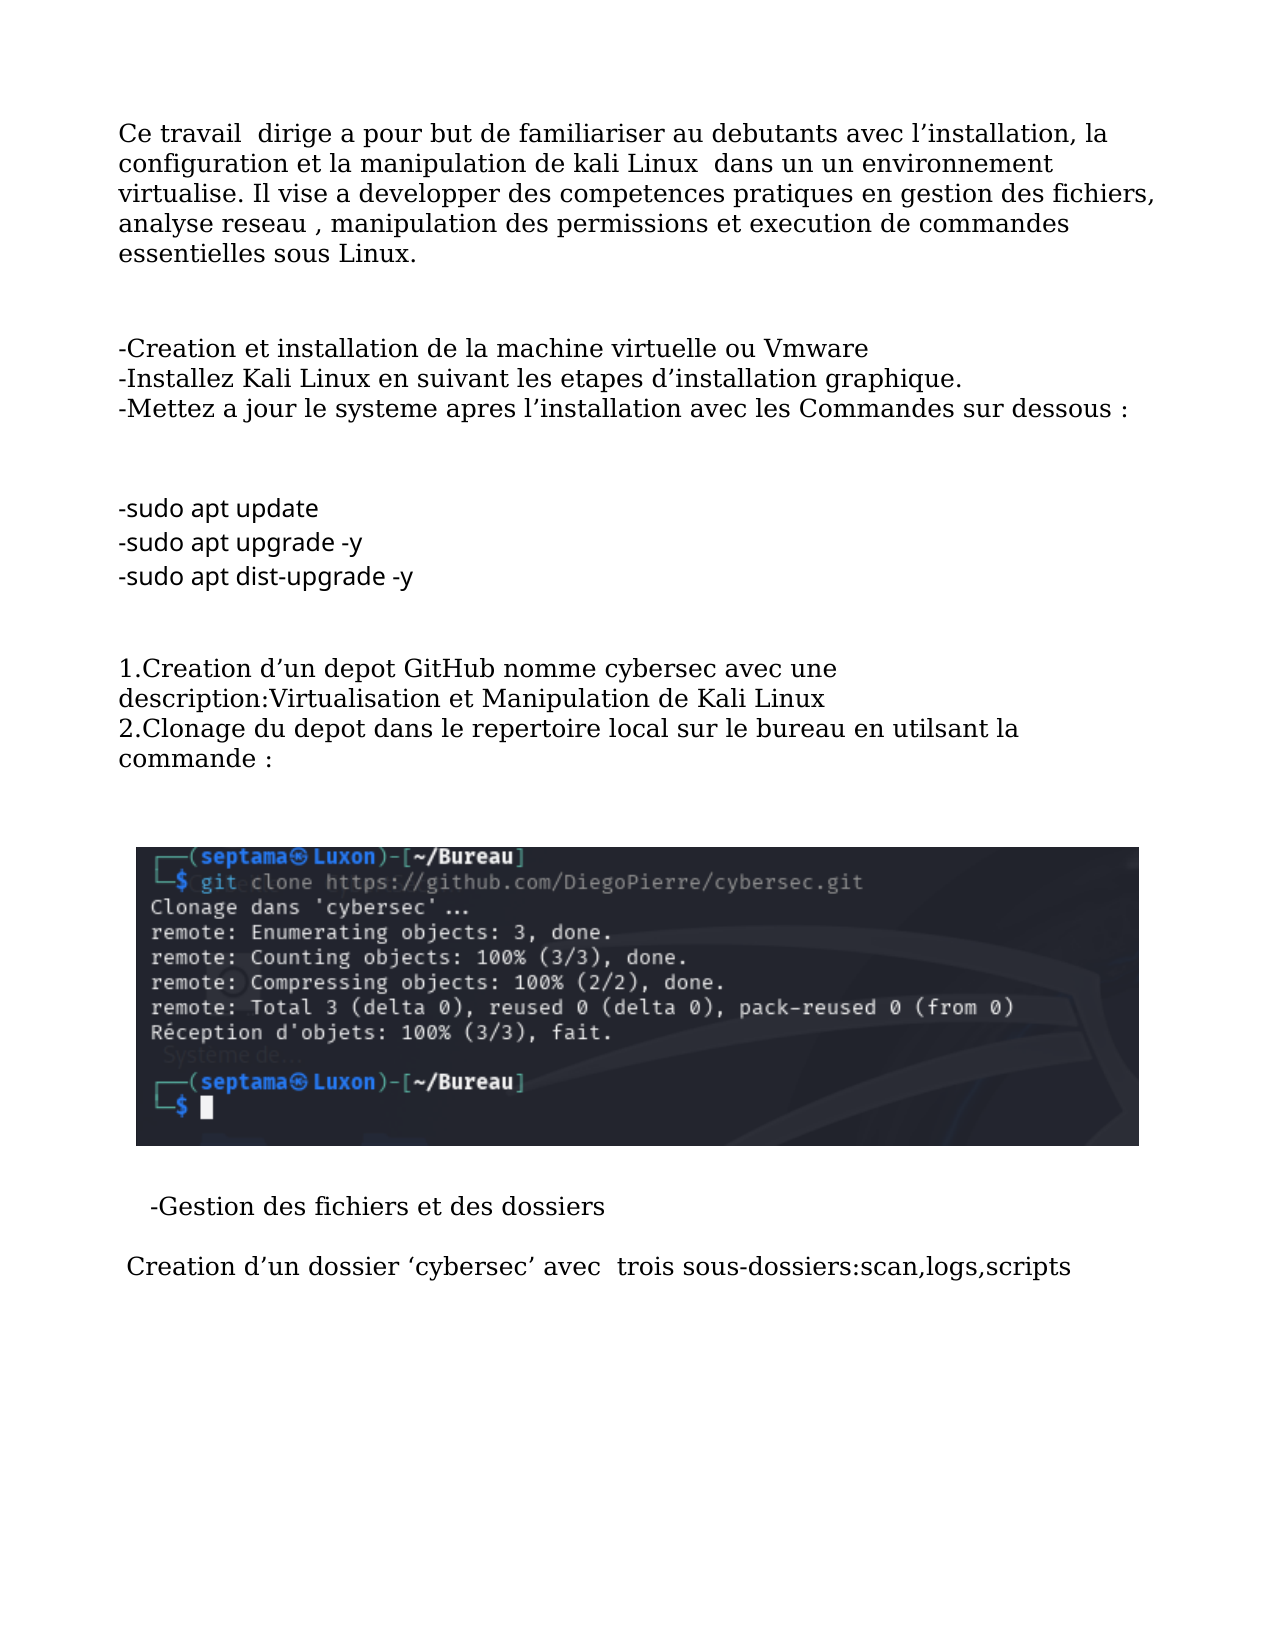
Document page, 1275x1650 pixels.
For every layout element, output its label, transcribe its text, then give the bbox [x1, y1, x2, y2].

text 2.Clonage du depot dans le repertoire local sur le bureau en utilsant la [118, 712, 1157, 742]
text -Installez Kali Linux en suivant les etapes d’installation graphique. [118, 362, 1157, 392]
text -Creation et installation de la machine virtuelle ou Vmware [118, 332, 1157, 362]
text -Gestion des fichiers et des dossiers [118, 1191, 1157, 1221]
text Creation d’un dossier ‘cybersec’ avec trois sous-dossiers:scan,logs,scripts [118, 1251, 1157, 1281]
text -sudo apt update [118, 490, 1157, 524]
text commande : [118, 742, 1157, 772]
text 1.Creation d’un depot GitHub nomme cybersec avec une description:Virtualisation et Manipulation de Kali Linux [118, 652, 1157, 712]
text -sudo apt upgrade -y [118, 524, 1157, 558]
text -Mettez a jour le systeme apres l’installation avec les Commandes sur dessous : [118, 392, 1157, 422]
picture [136, 847, 1139, 1146]
text Ce travail dirige a pour but de familiariser au debutants avec l’installation, la configuration et la manipulation de kali Linux dans un un environnement virtualise. Il vise a developper des competences pratiques en gestion des fichiers, analyse reseau , manipulation des permissions et execution de commandes essentielles sous Linux. [118, 118, 1157, 268]
text -sudo apt dist-upgrade -y [118, 558, 1157, 592]
